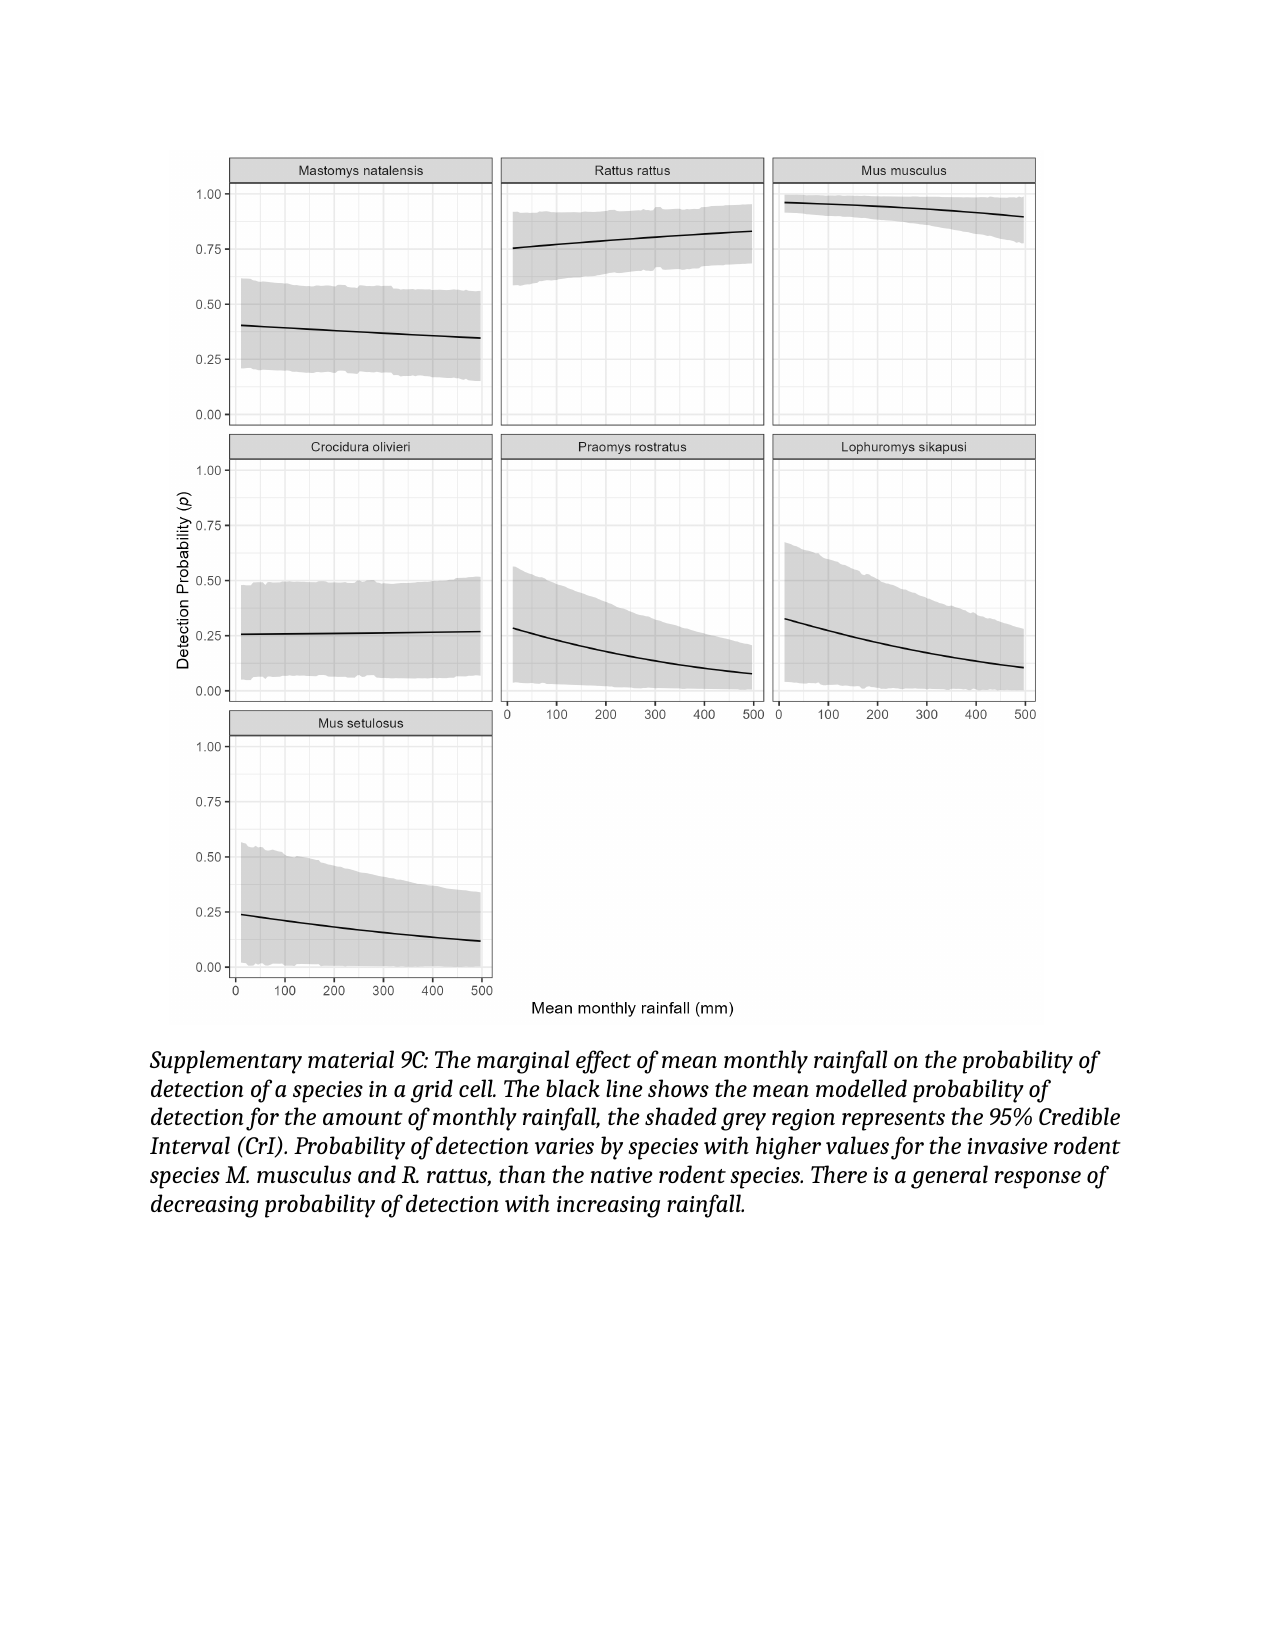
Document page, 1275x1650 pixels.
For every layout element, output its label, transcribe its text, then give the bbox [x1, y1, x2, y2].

text Supplementary material 9C: The marginal effect of mean monthly rainfall on the probability of detection of a species in a grid cell. The black line shows the mean modelled probability of detection for the amount of monthly rainfall, the shaded grey region represents the 95% Credible Interval (CrI). Probability of detection varies by species with higher values for the invasive rodent species M. musculus and R. rattus, than the native rodent species. There is a general response of decreasing probability of detection with increasing rainfall. [150, 1046, 1125, 1218]
picture [168, 150, 1044, 1025]
